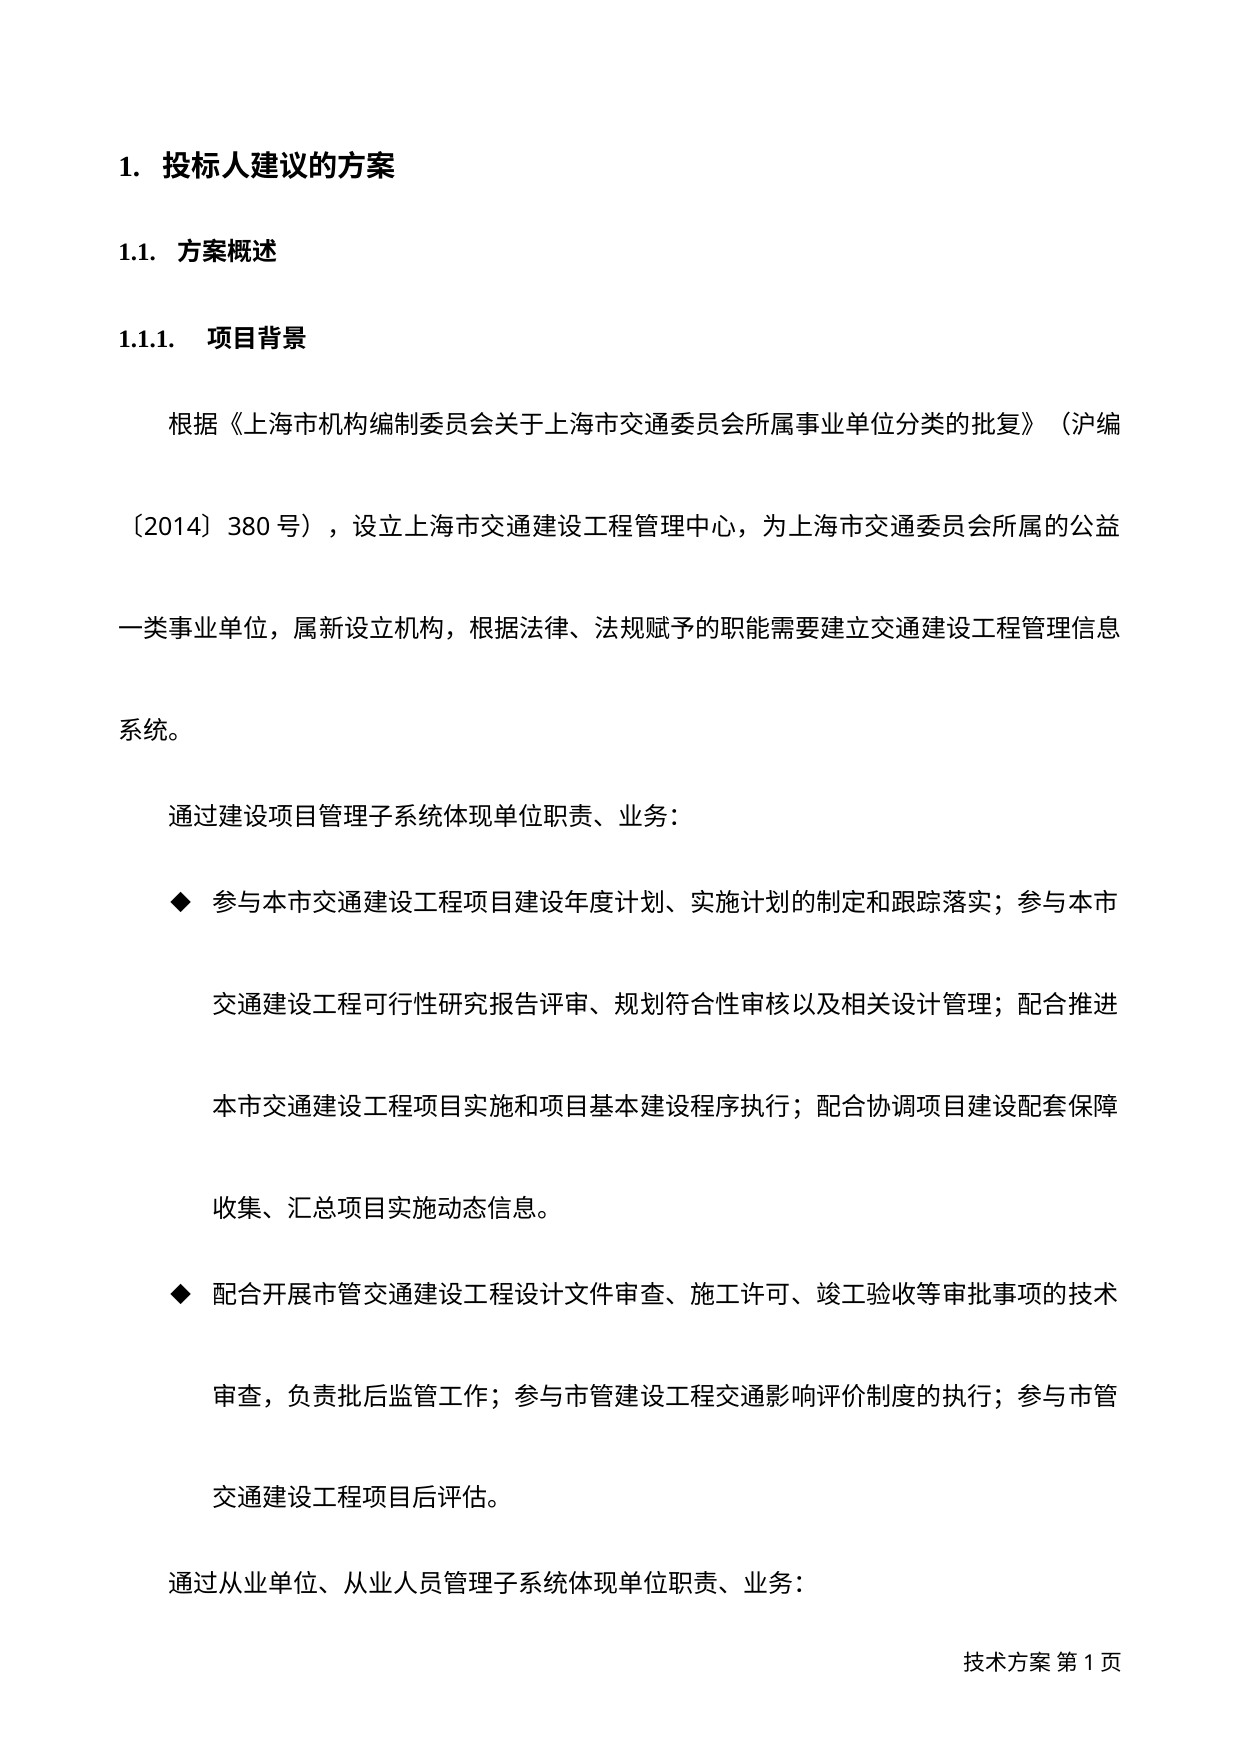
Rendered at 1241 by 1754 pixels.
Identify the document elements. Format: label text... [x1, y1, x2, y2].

list 配合开展市管交通建设工程设计文件审查、施工许可、竣工验收等审批事项的技术审查，负责批后监管工作；参与市管建设工程交通影响评价制度的执行；参与市管交通建设工程项目后评估。 [168, 1258, 1122, 1530]
subtitle 项目背景 [118, 303, 1122, 371]
subtitle 方案概述 [118, 231, 1122, 268]
text 根据《上海市机构编制委员会关于上海市交通委员会所属事业单位分类的批复》（沪编〔2014〕380号），设立上海市交通建设工程管理中心，为上海市交通委员会所属的公益一类事业单位，属新设立机构，根据法律、法规赋予的职能需要建立交通建设工程管理信息系统。 [118, 389, 1122, 762]
subtitle 投标人建议的方案 [118, 130, 1122, 198]
list 参与本市交通建设工程项目建设年度计划、实施计划的制定和跟踪落实；参与本市交通建设工程可行性研究报告评审、规划符合性审核以及相关设计管理；配合推进本市交通建设工程项目实施和项目基本建设程序执行；配合协调项目建设配套保障，收集、汇总项目实施动态信息。 [168, 867, 1122, 1240]
text 通过从业单位、从业人员管理子系统体现单位职责、业务： [118, 1548, 1122, 1616]
text 通过建设项目管理子系统体现单位职责、业务： [118, 781, 1122, 848]
